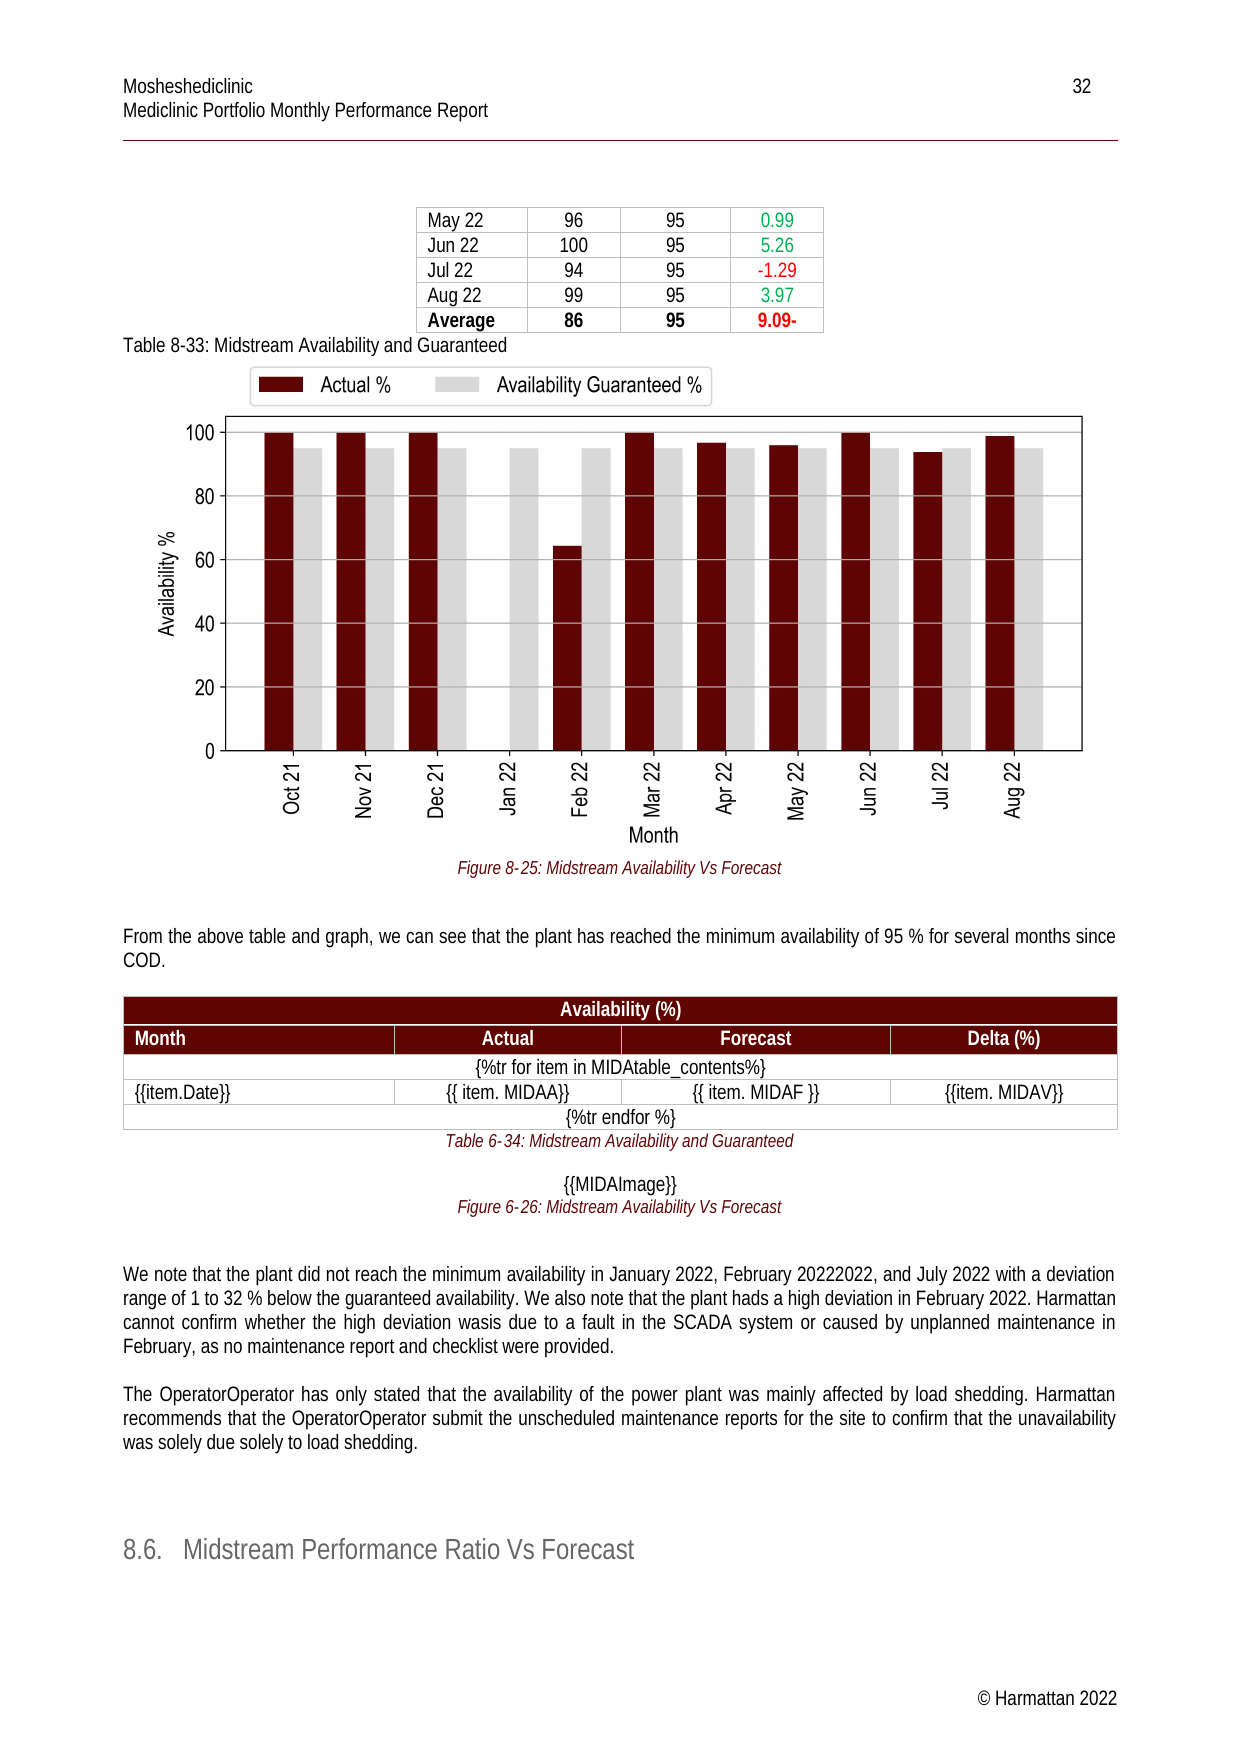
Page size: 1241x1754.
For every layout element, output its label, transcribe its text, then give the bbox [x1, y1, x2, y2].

table_cell [417, 283, 527, 307]
table_cell [621, 283, 730, 307]
table_cell [124, 1080, 394, 1104]
table_cell [621, 258, 730, 282]
table_cell [417, 308, 527, 332]
picture [147, 356, 1093, 858]
table_cell [124, 1026, 394, 1054]
table_cell [891, 1080, 1117, 1104]
table_cell [395, 1080, 621, 1104]
table_cell [621, 208, 730, 232]
table_cell [528, 233, 620, 257]
table_cell [528, 283, 620, 307]
table_cell [731, 308, 823, 332]
table_cell [417, 258, 527, 282]
table_cell [124, 1105, 1117, 1129]
table_cell [621, 233, 730, 257]
table_cell [528, 208, 620, 232]
table_cell [731, 233, 823, 257]
table_cell [417, 233, 527, 257]
table_header [124, 997, 1117, 1024]
text The has only stated that the availability of the power plant was mainly affected by load shedding. Harmattan recommends that the submit the unscheduled maintenance reports for the site to confirm that the unavailability was due to load shedding. [123, 1382, 1117, 1454]
text From the above table and graph, we can see that the plant has reached the minimum availability of 95% for several months since COD. [123, 924, 1117, 972]
table_cell [528, 308, 620, 332]
text We note that the plant did not reach the minimum availability in January 2022, February and July 2022 with a deviation range of 1 to 32 % below the guaranteed availability. We also note that the plant ha a high deviation in February 2022. Harmattan cannot confirm whether the high deviation due to a fault in the SCADA system or caused by unplanned maintenance in February, as no maintenance report and checklist were provided. [123, 1262, 1117, 1358]
table_cell [622, 1026, 890, 1054]
subtitle Midstream Performance Ratio Vs Forecast [123, 1532, 1117, 1566]
table_cell [891, 1026, 1117, 1054]
table_cell [417, 208, 527, 232]
table_cell [731, 283, 823, 307]
table_cell [395, 1026, 621, 1054]
table_cell [622, 1080, 890, 1104]
table_cell [731, 208, 823, 232]
table_cell [528, 258, 620, 282]
table_cell [621, 308, 730, 332]
table_cell [124, 1055, 1117, 1079]
table_cell [731, 258, 823, 282]
